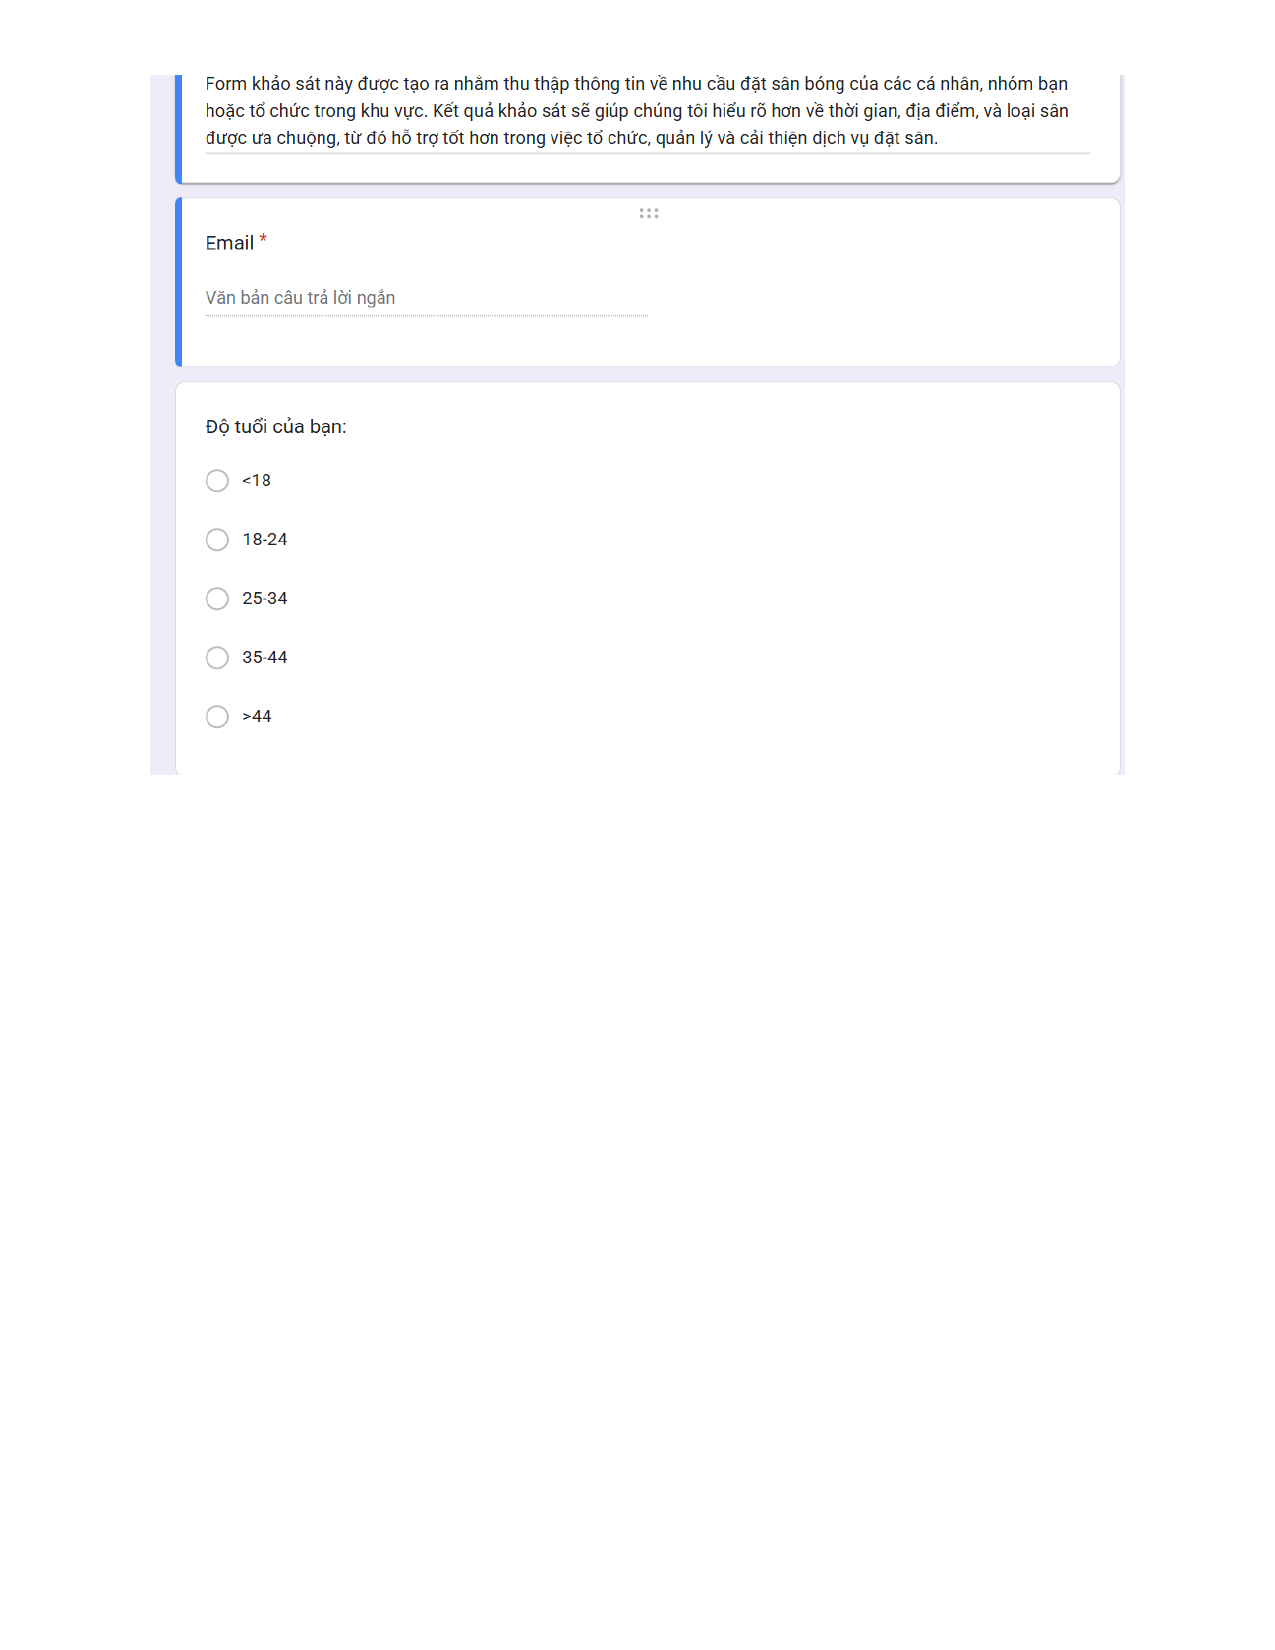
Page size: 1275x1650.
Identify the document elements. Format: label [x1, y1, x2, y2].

picture [150, 75, 1125, 775]
